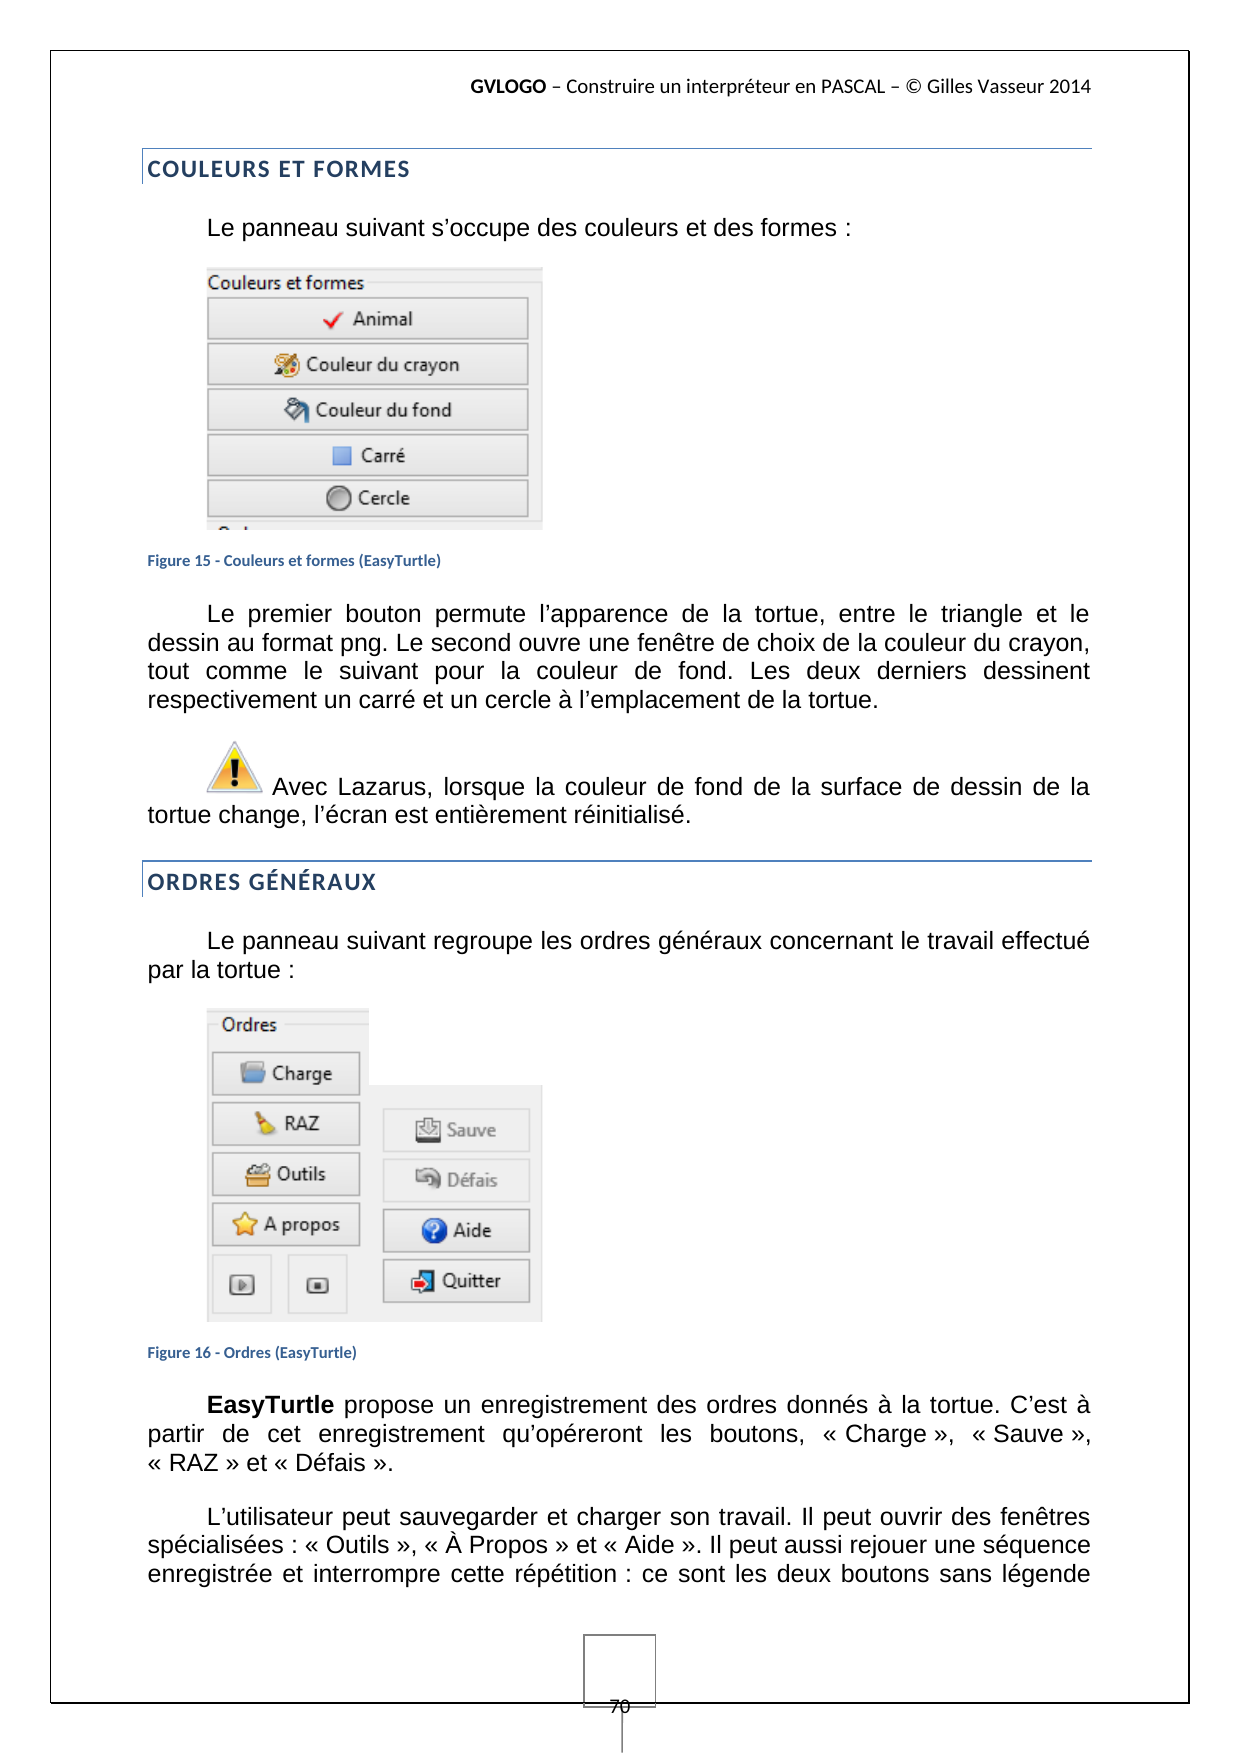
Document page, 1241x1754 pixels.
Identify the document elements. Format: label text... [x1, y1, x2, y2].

text Avec Lazarus, lorsque la couleur de fond de la surface de dessin de la tortue change, l’écran est entièrement réinitialisé. [147, 739, 1092, 829]
subtitle Couleurs et formes [143, 149, 1092, 184]
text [147, 1502, 1092, 1588]
picture [206, 267, 543, 530]
text Le panneau suivant regroupe les ordres généraux concernant le travail effectué par la tortue : [147, 926, 1092, 984]
text EasyTurtle propose un enregistrement des ordres donnés à la tortue. C’est à partir de cet enregistrement qu’opéreront les boutons, « Charge », « Sauve », « RAZ » et « Défais ». [147, 1390, 1092, 1477]
picture [206, 1008, 543, 1322]
subtitle Ordres généraux [143, 862, 1092, 897]
text Le premier bouton permute l’apparence de la tortue, entre le triangle et le dessin au format png. Le second ouvre une fenêtre de choix de la couleur du crayon, tout comme le suivant pour la couleur de fond. Les deux derniers dessinent respectivement un carré et un cercle à l’emplacement de la tortue. [147, 599, 1092, 714]
picture [206, 738, 263, 796]
text Le panneau suivant s’occupe des couleurs et des formes : [147, 213, 1092, 242]
